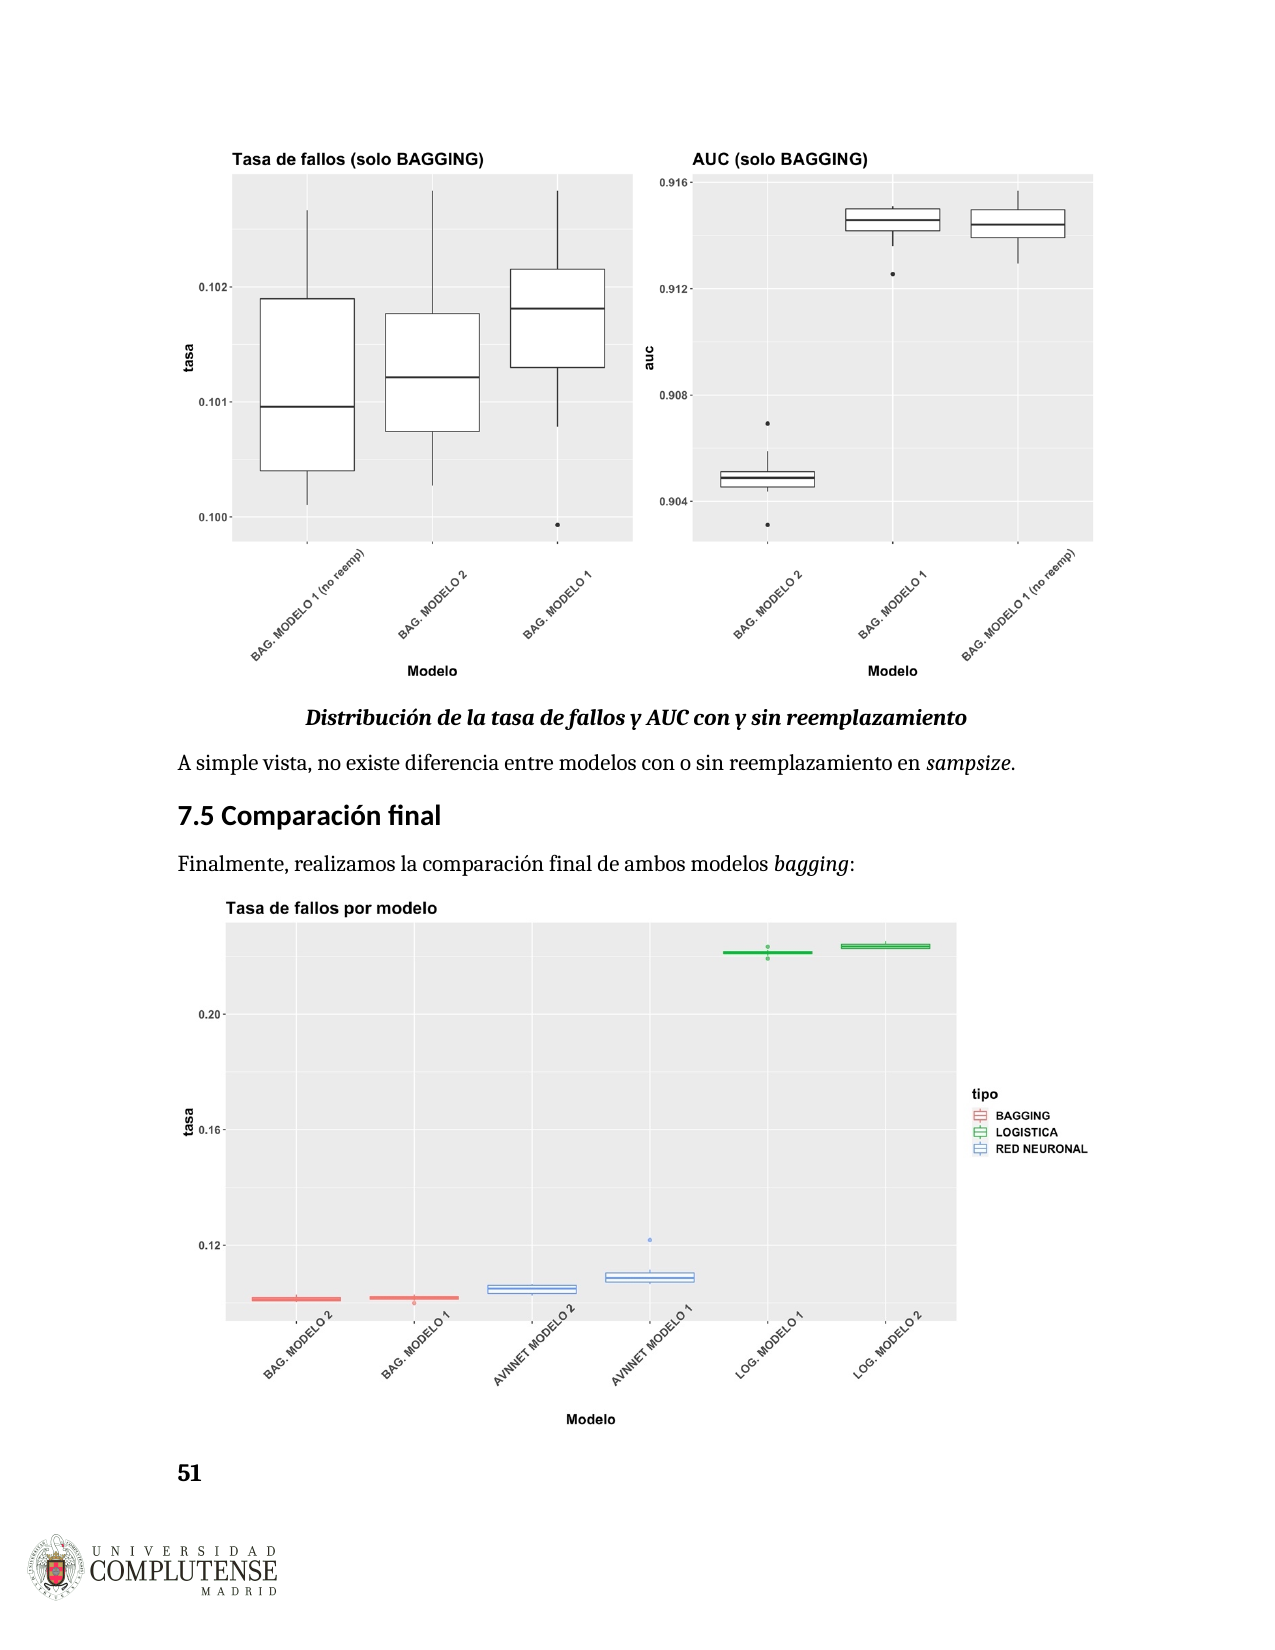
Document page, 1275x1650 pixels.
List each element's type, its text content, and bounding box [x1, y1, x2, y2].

subtitle 7.5 Comparación final [177, 797, 1098, 832]
picture [177, 896, 1098, 1432]
text Distribución de la tasa de fallos y AUC con y sin reemplazamiento [177, 704, 1098, 731]
text Finalmente, realizamos la comparación final de ambos modelos bagging: [177, 851, 1098, 877]
picture [24, 1496, 280, 1640]
picture [177, 147, 1098, 684]
text A simple vista, no existe diferencia entre modelos con o sin reemplazamiento en sampsize. [177, 749, 1098, 776]
